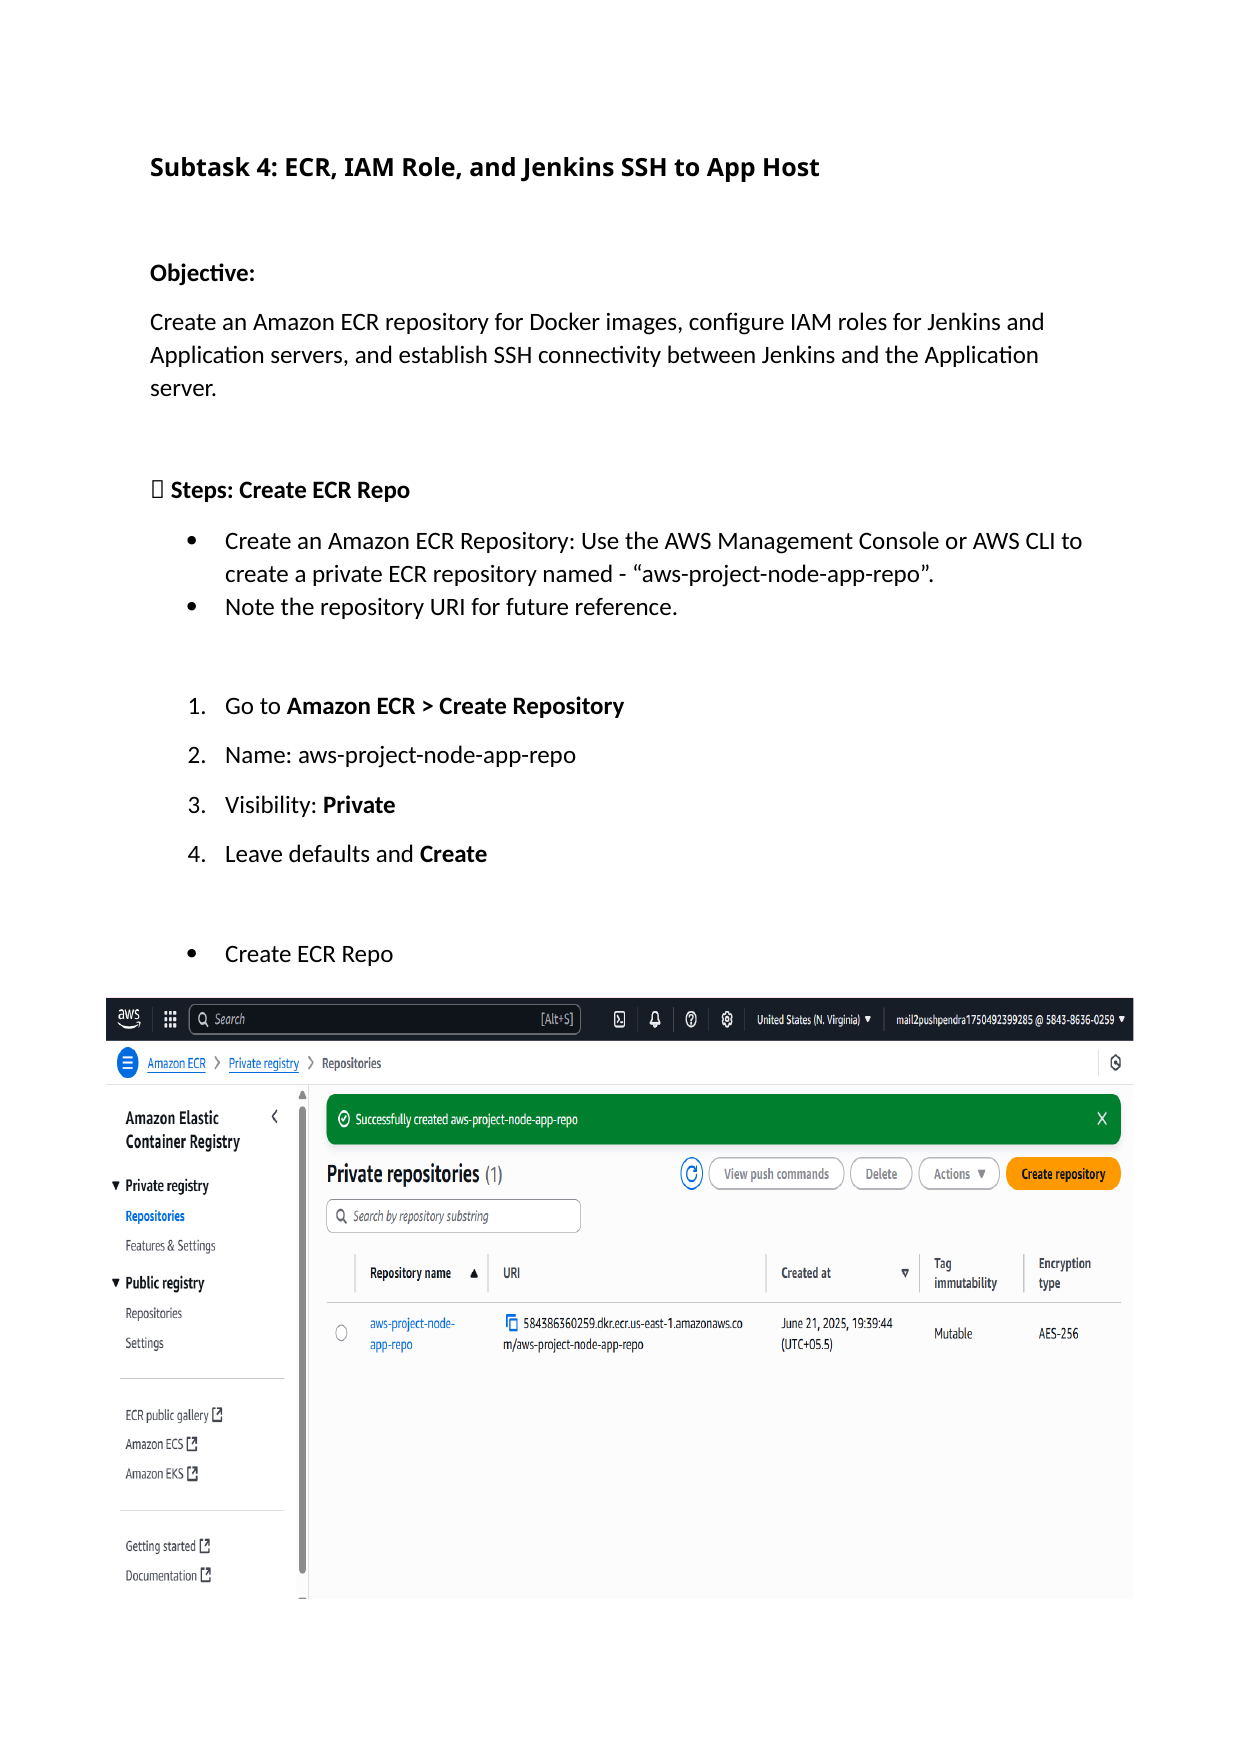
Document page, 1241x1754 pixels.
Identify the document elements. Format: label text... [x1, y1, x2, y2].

list Go to Amazon ECR > Create Repository [187, 690, 1090, 720]
list Create ECR Repo [187, 938, 1090, 968]
list Create an Amazon ECR Repository: Use the AWS Management Console or AWS CLI to create a private ECR repository named - “aws-project-node-app-repo”. [187, 525, 1090, 588]
list Note the repository URI for future reference. [187, 591, 1090, 621]
picture [105, 997, 1133, 1597]
list Visibility: Private [187, 789, 1090, 819]
text 🔧 Steps: Create ECR Repo [150, 471, 1090, 506]
text Objective: [150, 257, 1090, 287]
text Create an Amazon ECR repository for Docker images, configure IAM roles for Jenkins and Application servers, and establish SSH connectivity between Jenkins and the Application server. [150, 306, 1090, 403]
list Leave defaults and Create [187, 839, 1090, 869]
text Subtask 4: ECR, IAM Role, and Jenkins SSH to App Host [150, 150, 1090, 184]
list Name: aws-project-node-app-repo [187, 739, 1090, 770]
